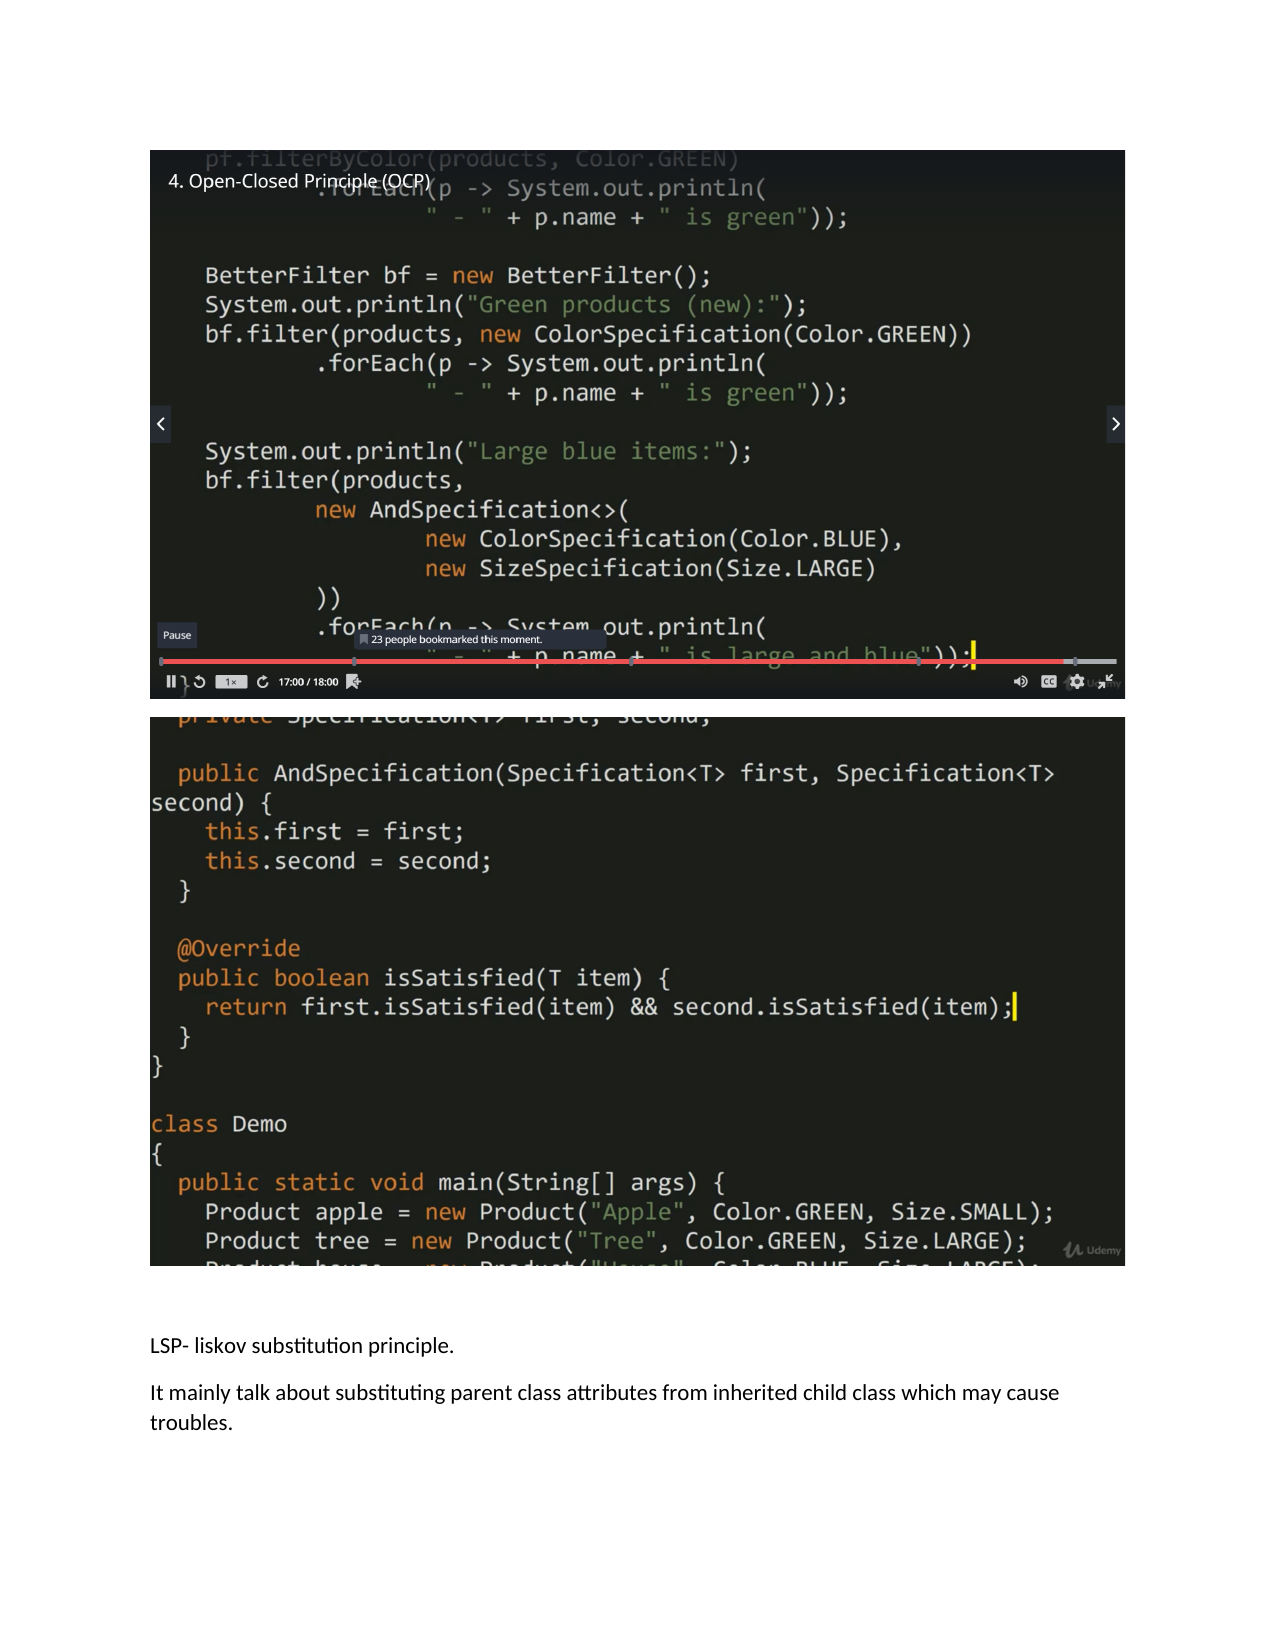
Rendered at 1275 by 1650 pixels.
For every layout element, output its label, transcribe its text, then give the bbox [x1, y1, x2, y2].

picture [150, 717, 1125, 1266]
picture [150, 150, 1125, 699]
text It mainly talk about substituting parent class attributes from inherited child class which may cause troubles. [150, 1378, 1125, 1437]
text LSP- liskov substitution principle. [150, 1331, 1125, 1359]
